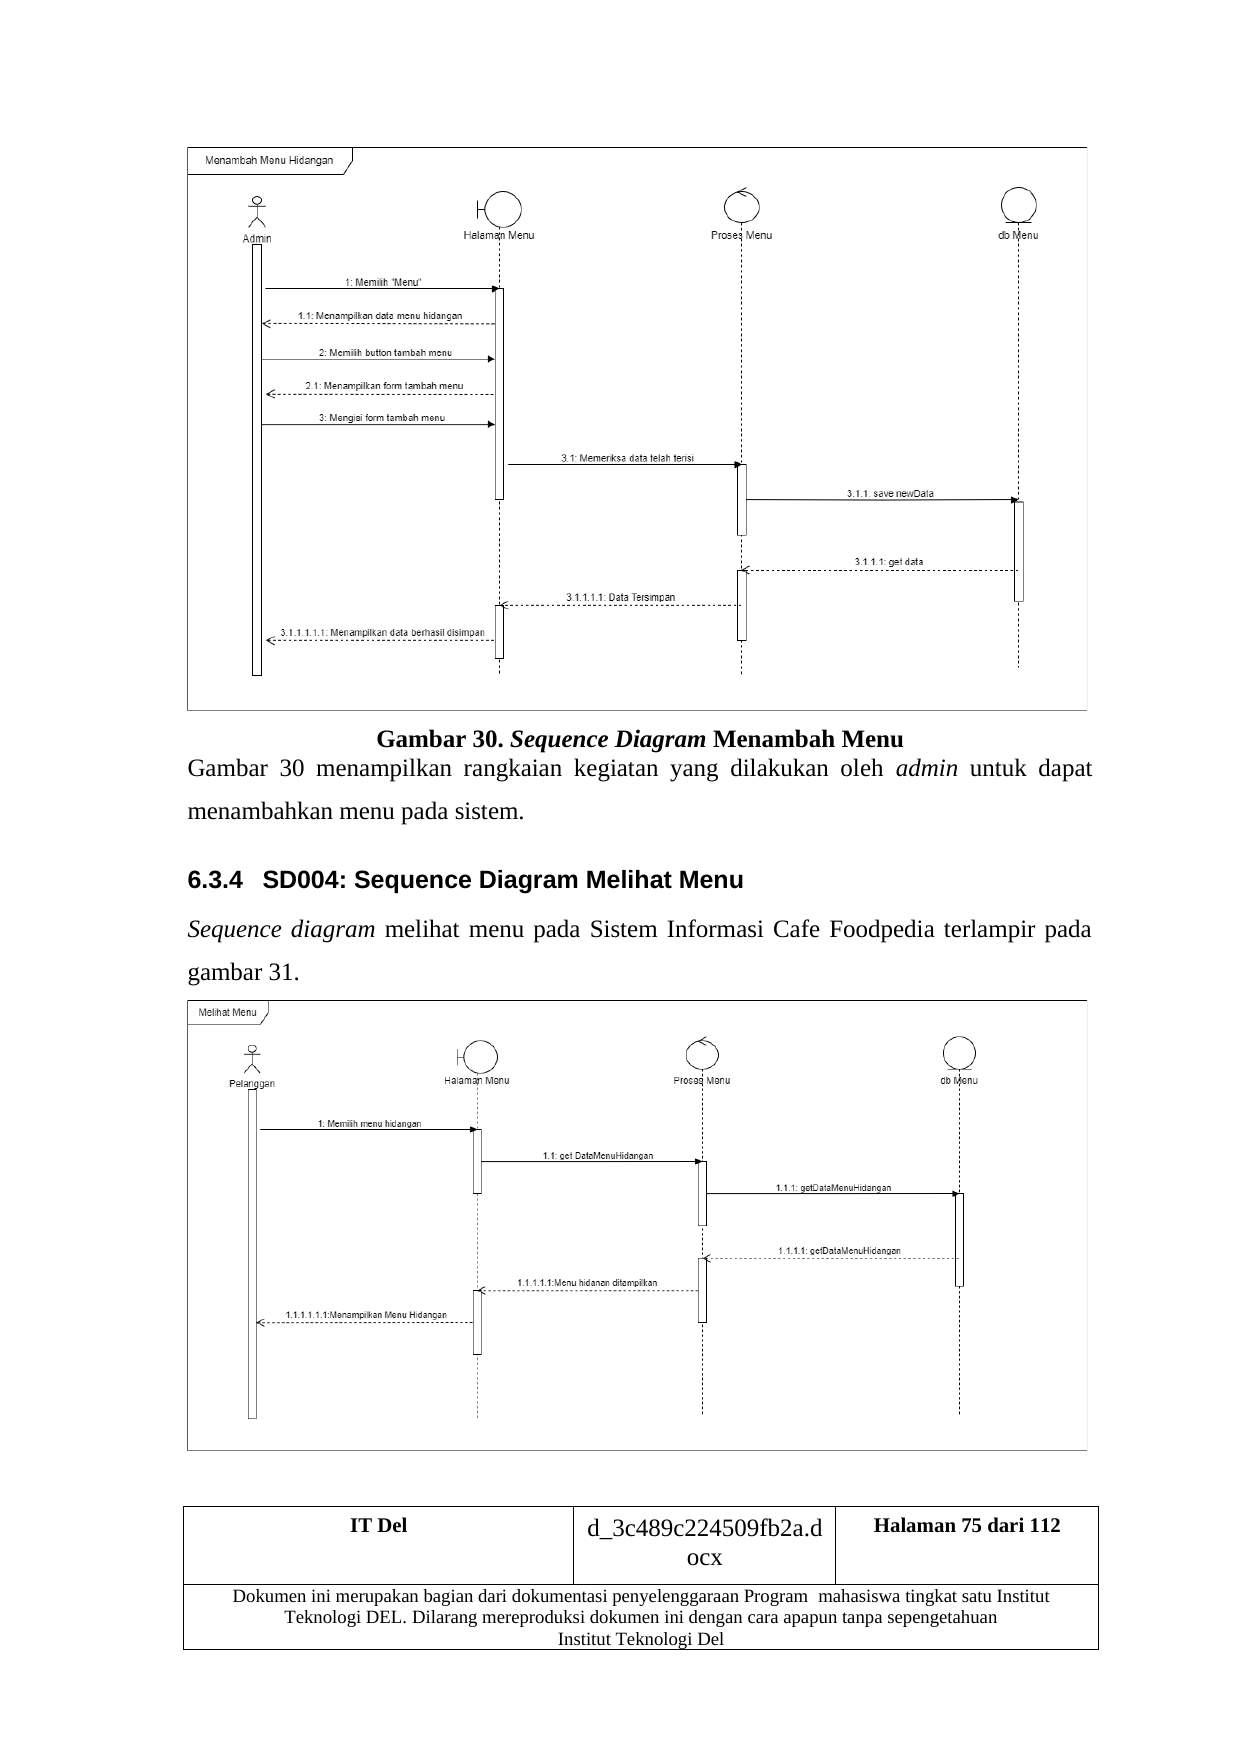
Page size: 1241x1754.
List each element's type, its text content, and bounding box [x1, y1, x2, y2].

picture [187, 147, 1088, 711]
picture [187, 1000, 1088, 1451]
subtitle SD004: Sequence Diagram Melihat Menu [187, 864, 1092, 893]
text Gambar 30 menampilkan rangkaian kegiatan yang dilakukan oleh admin untuk dapat menambahkan menu pada sistem. [187, 753, 1092, 825]
text Gambar 30. Sequence Diagram Menambah Menu [187, 724, 1092, 753]
text Sequence diagram melihat menu pada Sistem Informasi Cafe Foodpedia terlampir pada gambar 31. [187, 914, 1092, 986]
